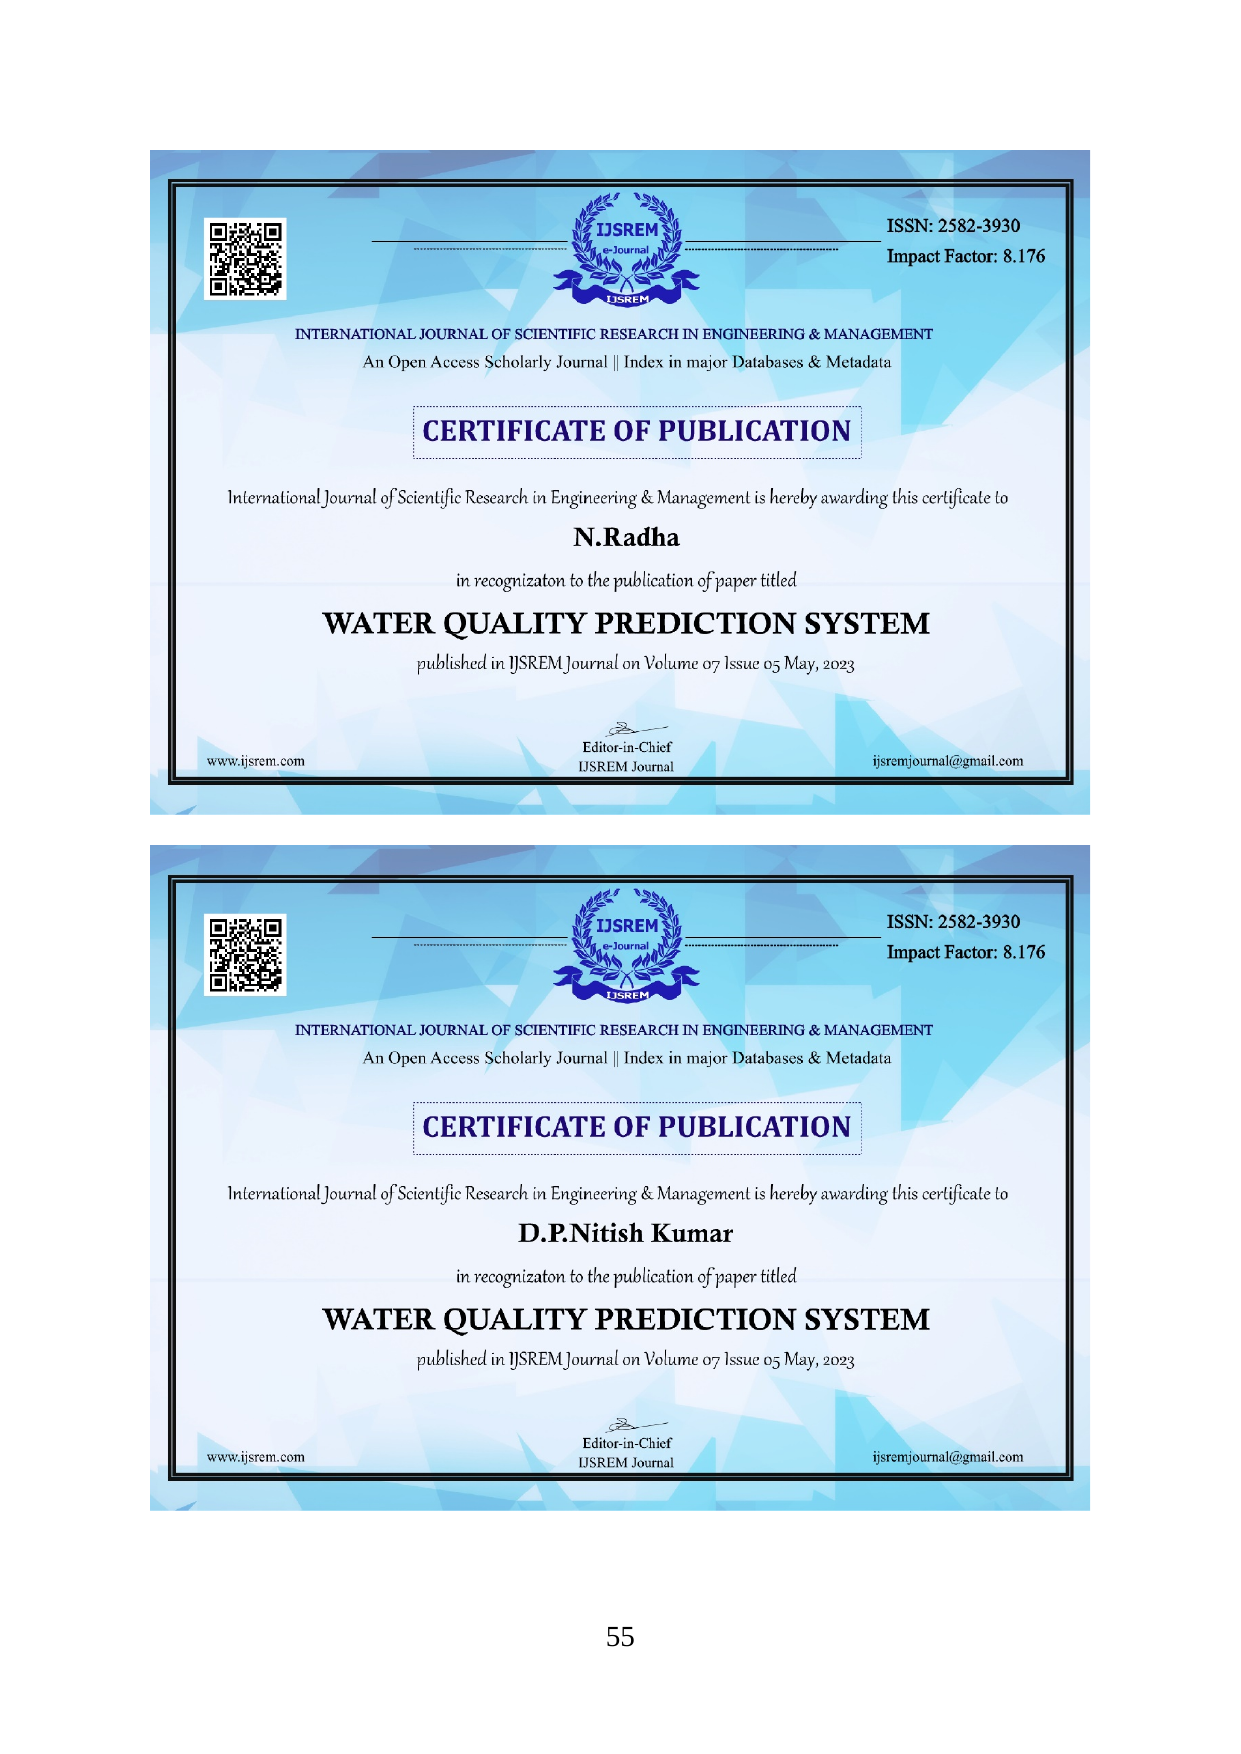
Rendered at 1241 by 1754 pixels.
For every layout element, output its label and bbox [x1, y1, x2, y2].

picture [150, 150, 1091, 815]
picture [150, 845, 1091, 1511]
